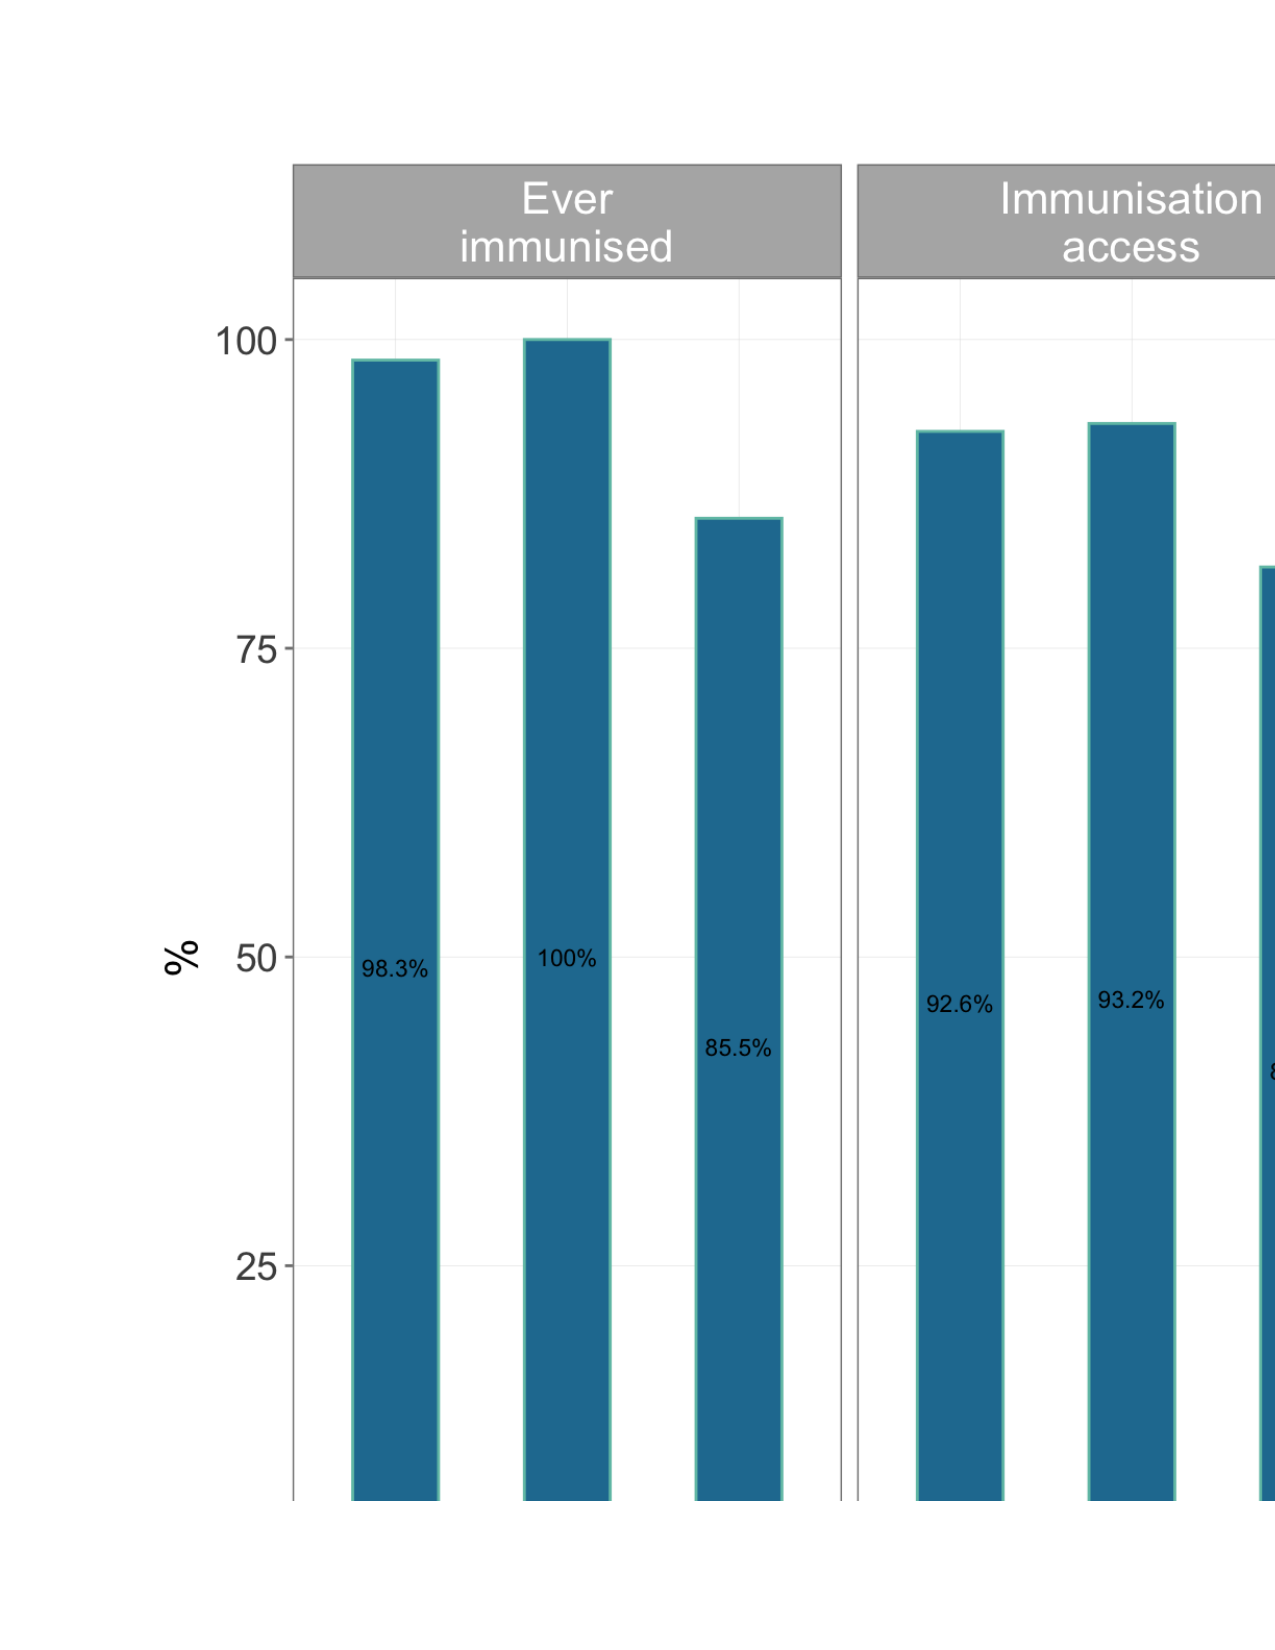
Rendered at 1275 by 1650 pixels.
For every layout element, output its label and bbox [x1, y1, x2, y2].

picture [150, 150, 1275, 1501]
